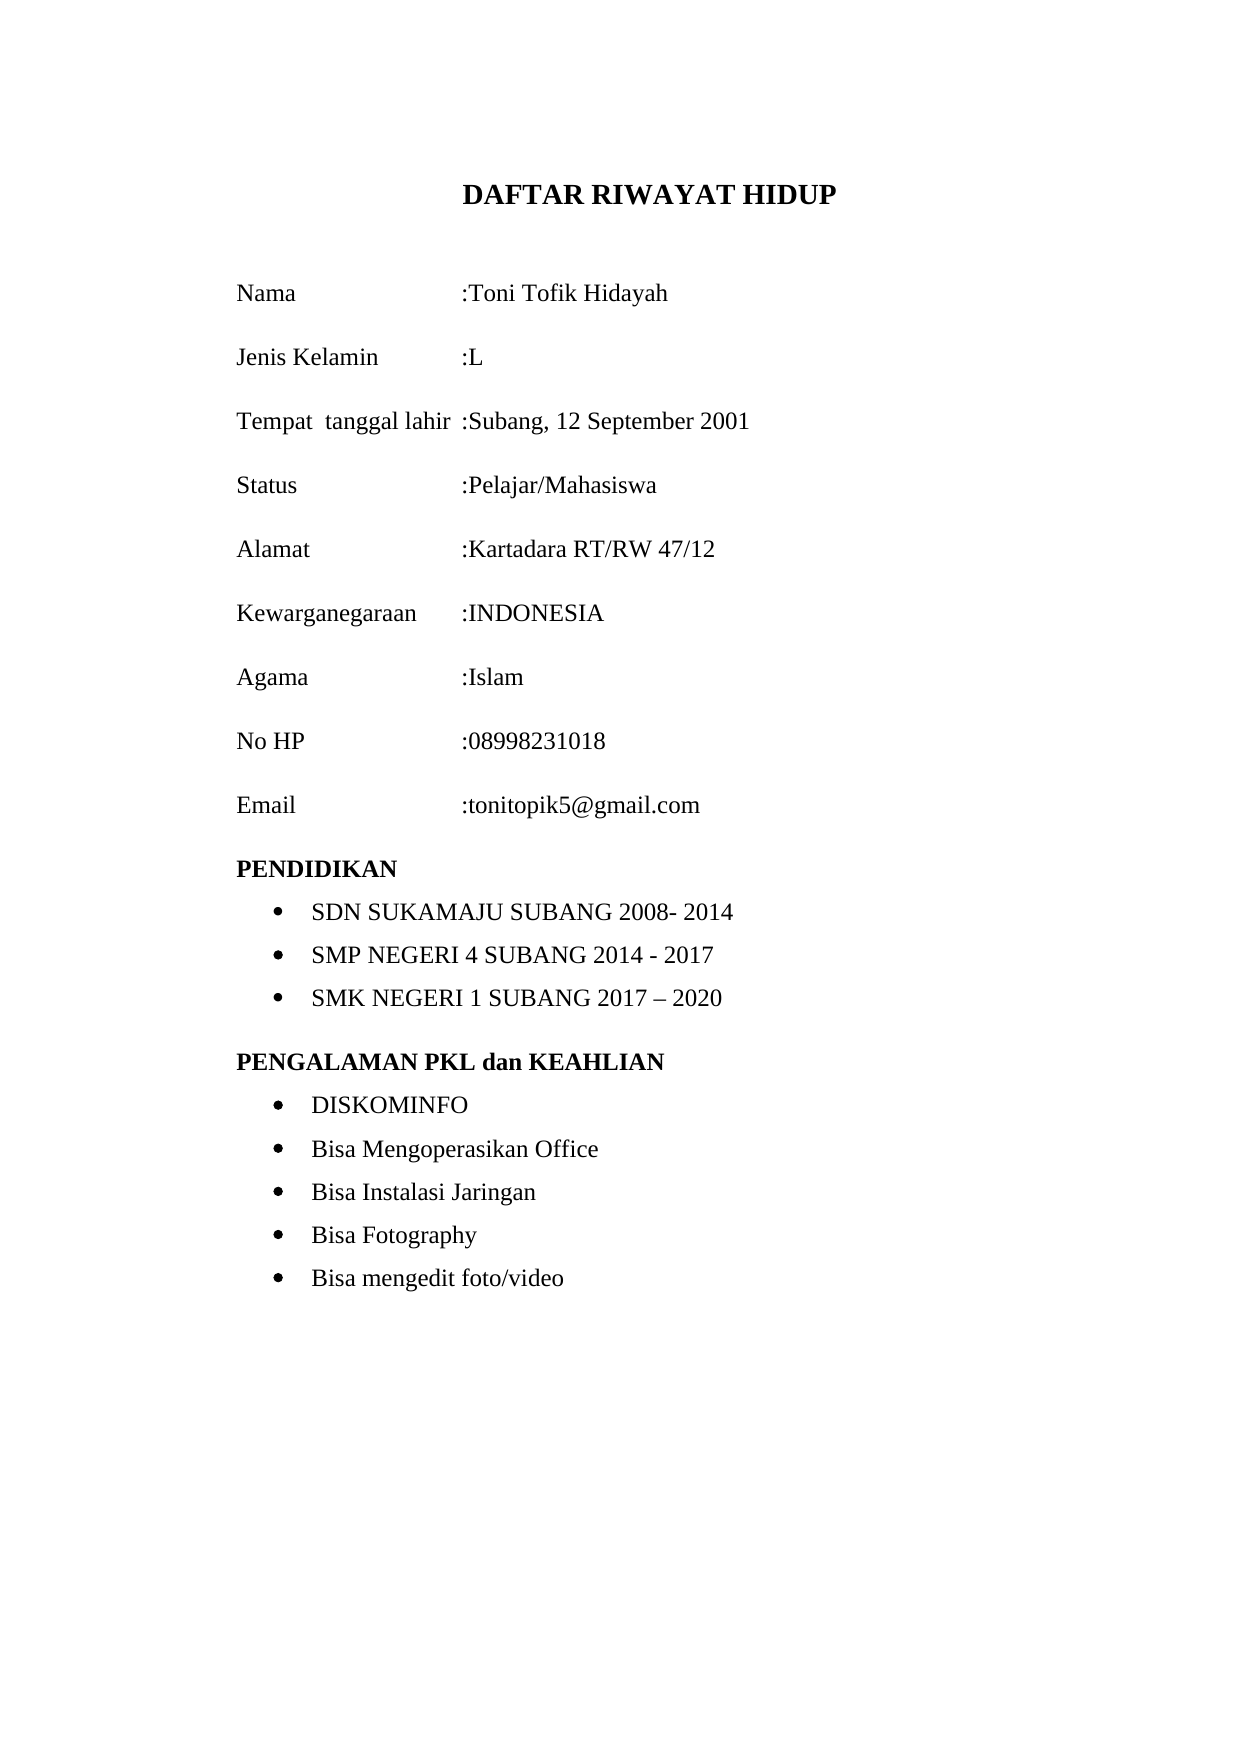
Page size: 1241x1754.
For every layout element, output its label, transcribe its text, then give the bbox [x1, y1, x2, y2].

subtitle DAFTAR RIWAYAT HIDUP [236, 177, 1063, 211]
list SDN SUKAMAJU SUBANG 2008- 2014 [274, 897, 1063, 926]
text Kewarganegaraan :INDONESIA [236, 598, 1063, 627]
list Bisa Mengoperasikan Office [274, 1134, 1063, 1162]
text Agama :Islam [236, 662, 1063, 691]
list DISKOMINFO [274, 1091, 1063, 1119]
list SMP NEGERI 4 SUBANG 2014 - 2017 [274, 940, 1063, 969]
text Alamat :Kartadara RT/RW 47/12 [236, 534, 1063, 563]
text Tempat tanggal lahir :Subang, 12 September 2001 [236, 406, 1063, 435]
list Bisa Instalasi Jaringan [274, 1177, 1063, 1206]
text Status :Pelajar/Mahasiswa [236, 470, 1063, 499]
text Jenis Kelamin :L [236, 342, 1063, 371]
list Bisa Fotography [274, 1220, 1063, 1249]
text Email :tonitopik5@gmail.com [236, 790, 1063, 819]
text No HP :08998231018 [236, 726, 1063, 755]
text PENGALAMAN PKL dan KEAHLIAN [236, 1047, 1063, 1076]
text Nama :Toni Tofik Hidayah [236, 278, 1063, 307]
list SMK NEGERI 1 SUBANG 2017 – 2020 [274, 983, 1063, 1012]
text PENDIDIKAN [236, 854, 1063, 883]
list Bisa mengedit foto/video [274, 1263, 1063, 1292]
